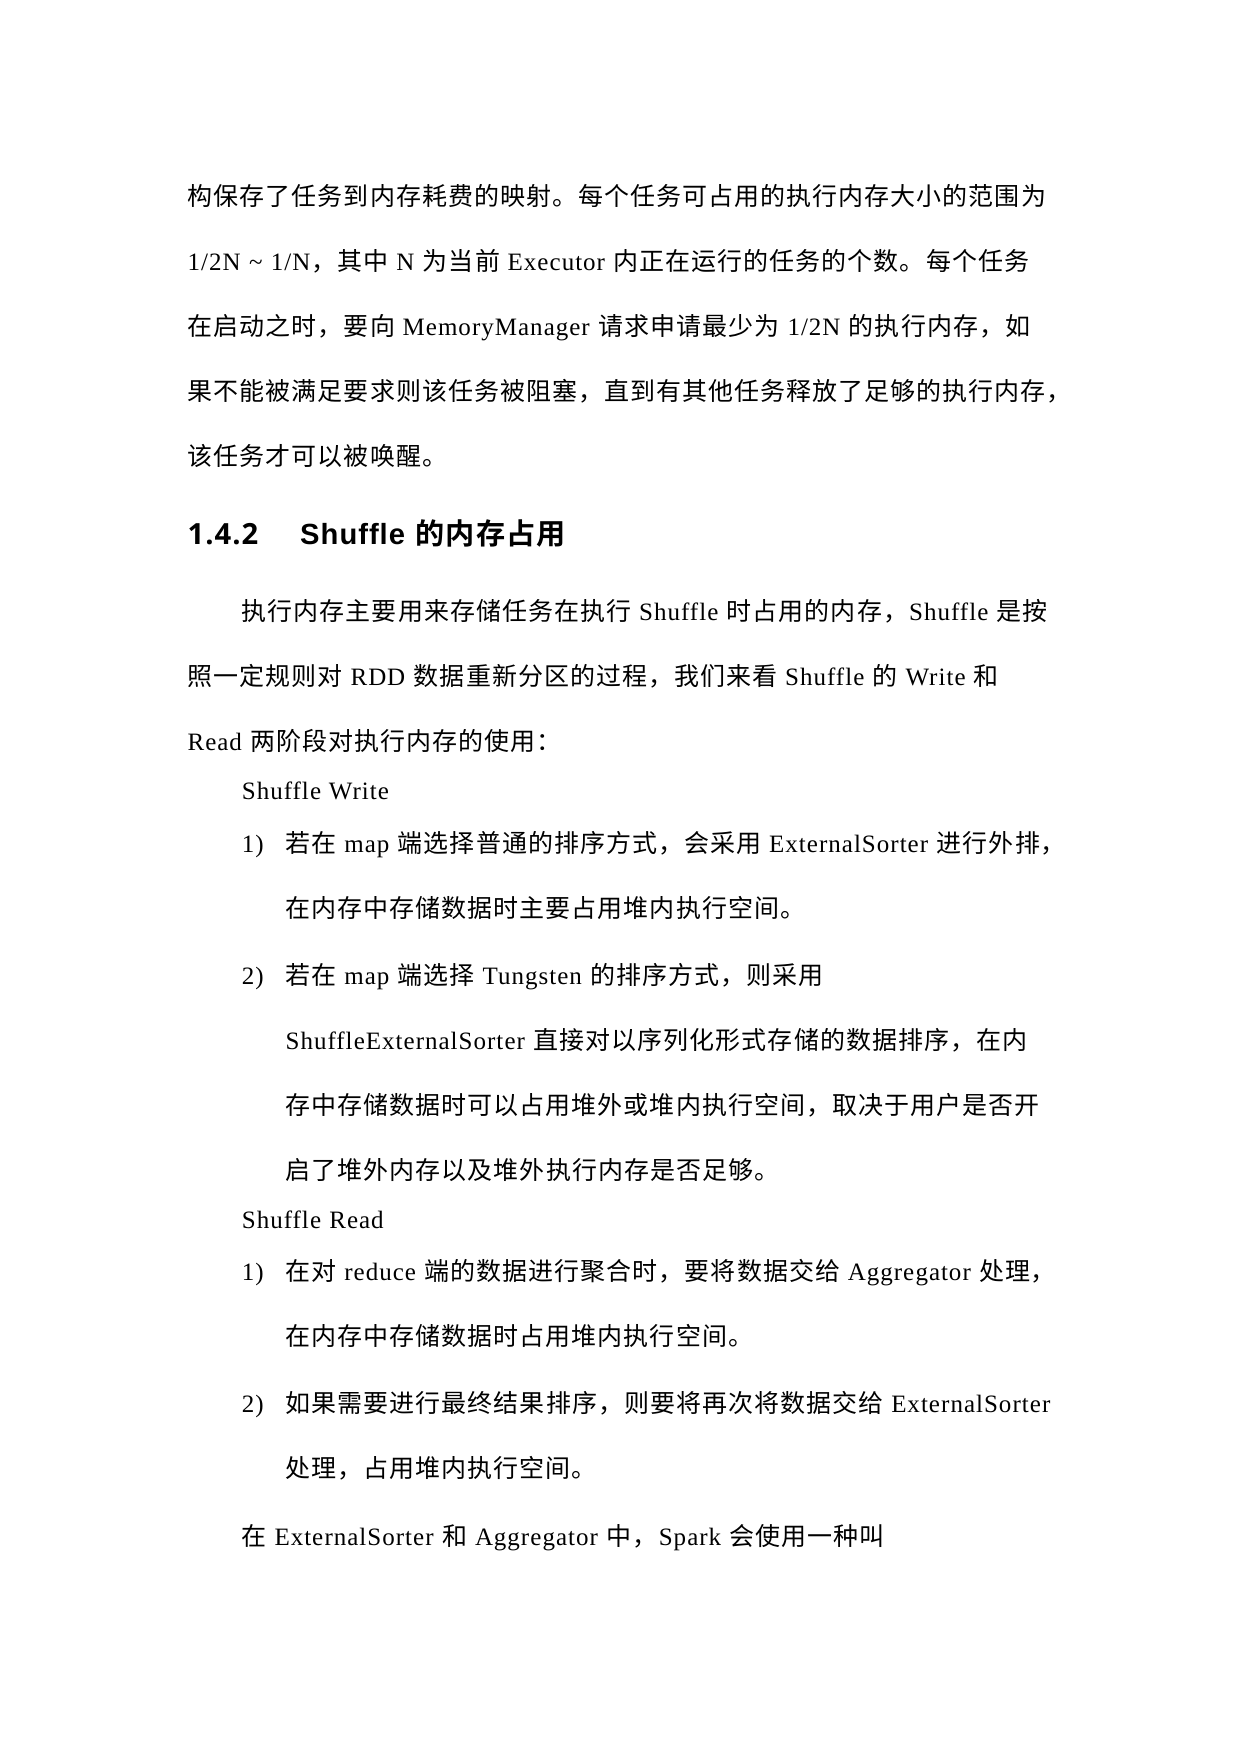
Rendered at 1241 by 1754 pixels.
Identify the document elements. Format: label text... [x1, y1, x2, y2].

text 执行内存主要用来存储任务在执行 Shuffle 时占用的内存，Shuffle 是按照一定规则对 RDD 数据重新分区的过程，我们来看 Shuffle 的 Write 和 Read 两阶段对执行内存的使用： [187, 577, 1053, 772]
text Shuffle Write [187, 774, 1053, 807]
text Shuffle Read [187, 1203, 1053, 1235]
list 若在 map 端选择 Tungsten 的排序方式，则采用 ShuffleExternalSorter 直接对以序列化形式存储的数据排序，在内存中存储数据时可以占用堆外或堆内执行空间，取决于用户是否开启了堆外内存以及堆外执行内存是否足够。 [242, 941, 1053, 1201]
subtitle Shuffle 的内存占用 [187, 499, 1053, 564]
list 若在 map 端选择普通的排序方式，会采用 ExternalSorter 进行外排，在内存中存储数据时主要占用堆内执行空间。 [242, 809, 1053, 939]
list 如果需要进行最终结果排序，则要将再次将数据交给 ExternalSorter 处理，占用堆内执行空间。 [242, 1369, 1053, 1499]
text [187, 1502, 1053, 1567]
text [187, 162, 1053, 487]
list 在对 reduce 端的数据进行聚合时，要将数据交给 Aggregator 处理，在内存中存储数据时占用堆内执行空间。 [242, 1237, 1053, 1367]
